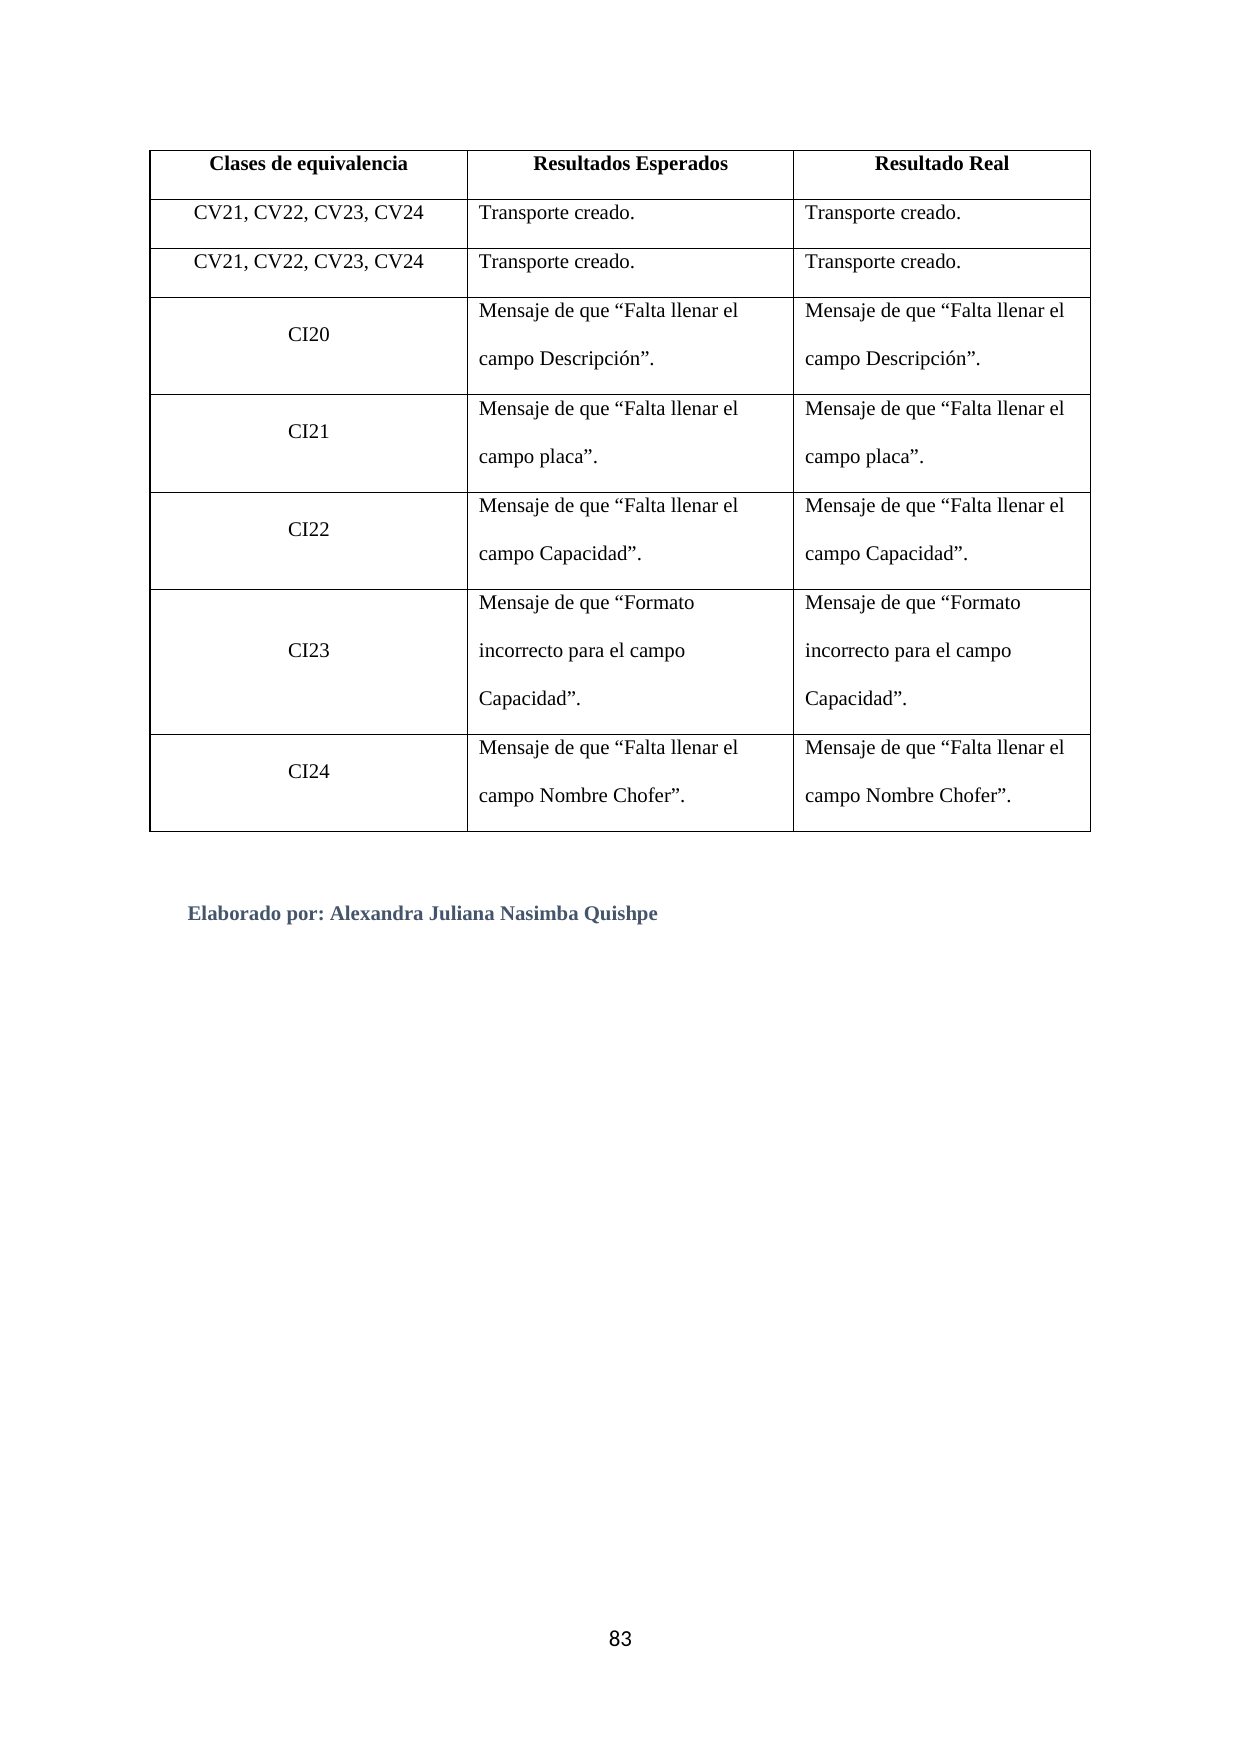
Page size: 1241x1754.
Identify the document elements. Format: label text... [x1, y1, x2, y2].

table_cell CI22 [151, 493, 467, 589]
table_cell Transporte creado. [794, 200, 1090, 248]
table_cell Mensaje de que “Formato incorrecto para el campo Capacidad”. [468, 590, 793, 734]
table_cell Mensaje de que “Falta llenar el campo Capacidad”. [794, 493, 1090, 589]
table_cell Transporte creado. [468, 200, 793, 248]
table_cell Mensaje de que “Falta llenar el campo Nombre Chofer”. [468, 735, 793, 831]
table_cell Mensaje de que “Falta llenar el campo placa”. [468, 395, 793, 492]
table_cell Transporte creado. [794, 249, 1090, 297]
table_header Clases de equivalencia [151, 151, 467, 199]
table_cell CI23 [151, 590, 467, 734]
table_cell CI20 [151, 298, 467, 394]
text Elaborado por: Alexandra Juliana Nasimba Quishpe [187, 901, 1090, 925]
table_header Resultado Real [794, 151, 1090, 199]
table_cell CI24 [151, 735, 467, 831]
table_cell Transporte creado. [468, 249, 793, 297]
table_cell Mensaje de que “Falta llenar el campo Nombre Chofer”. [794, 735, 1090, 831]
table_cell Mensaje de que “Falta llenar el campo Descripción”. [794, 298, 1090, 394]
table_cell CV21, CV22, CV23, CV24 [151, 249, 467, 297]
table_cell CV21, CV22, CV23, CV24 [151, 200, 467, 248]
table_cell Mensaje de que “Formato incorrecto para el campo Capacidad”. [794, 590, 1090, 734]
table_cell Mensaje de que “Falta llenar el campo placa”. [794, 395, 1090, 492]
table_cell Mensaje de que “Falta llenar el campo Descripción”. [468, 298, 793, 394]
table_header Resultados Esperados [468, 151, 793, 199]
table_cell CI21 [151, 395, 467, 492]
table_cell Mensaje de que “Falta llenar el campo Capacidad”. [468, 493, 793, 589]
